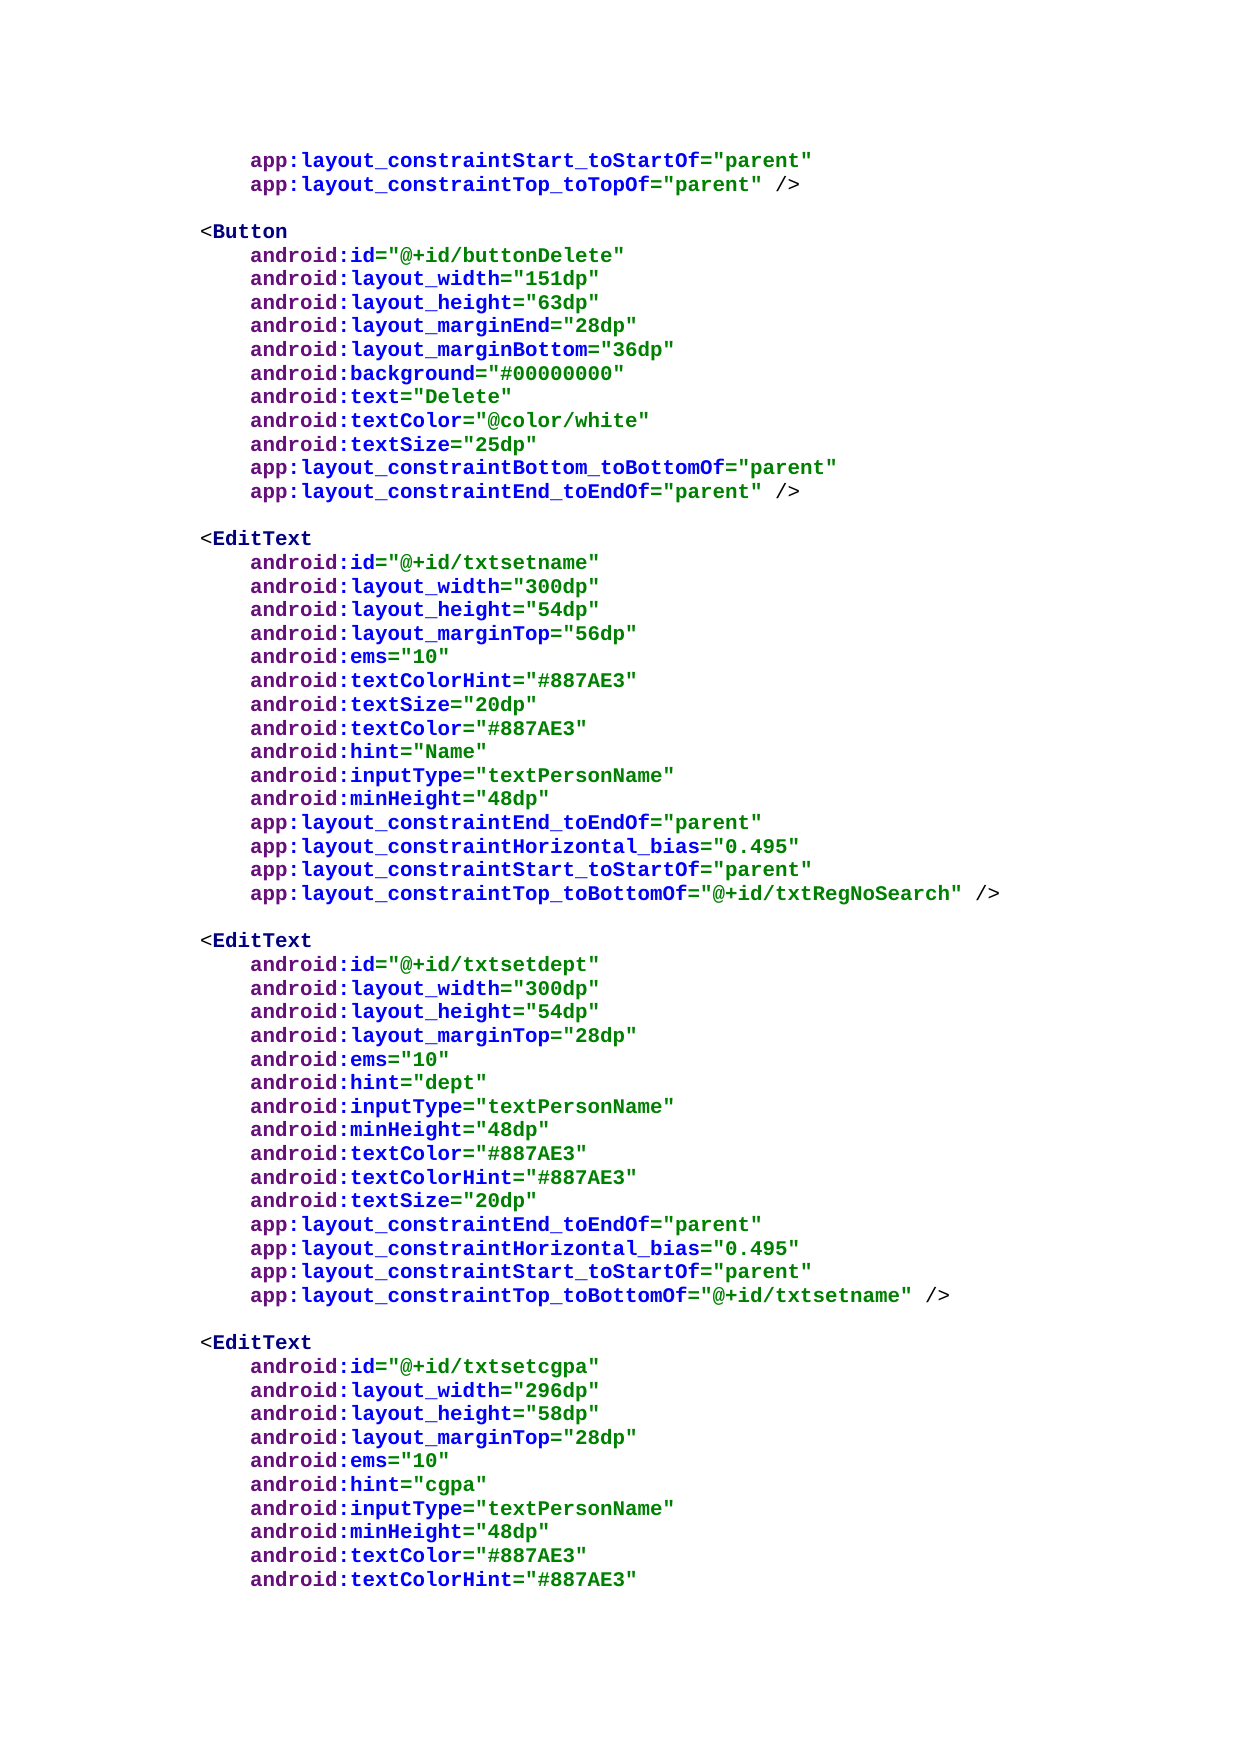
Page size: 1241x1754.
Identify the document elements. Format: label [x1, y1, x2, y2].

text [150, 150, 1090, 1592]
